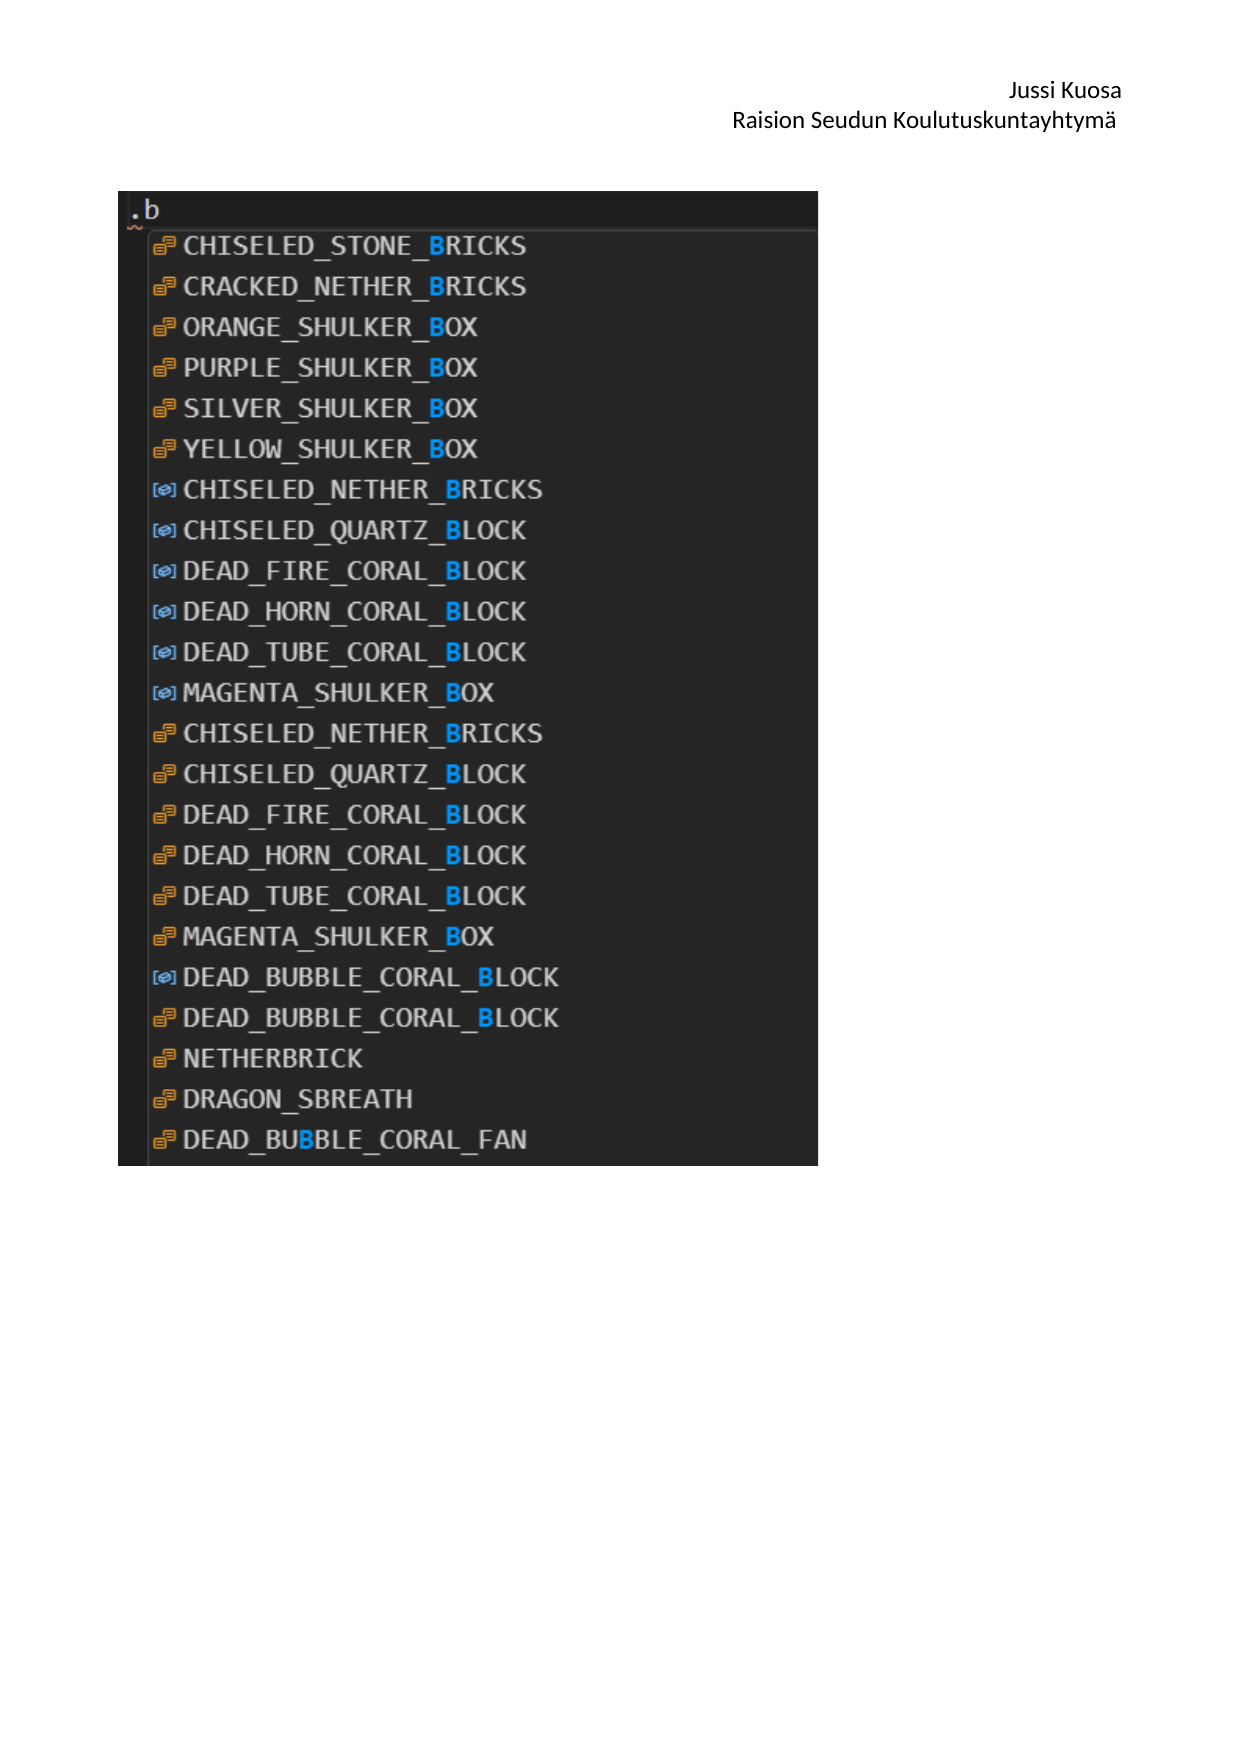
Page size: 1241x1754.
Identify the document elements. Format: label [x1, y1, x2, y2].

picture [118, 191, 819, 1166]
